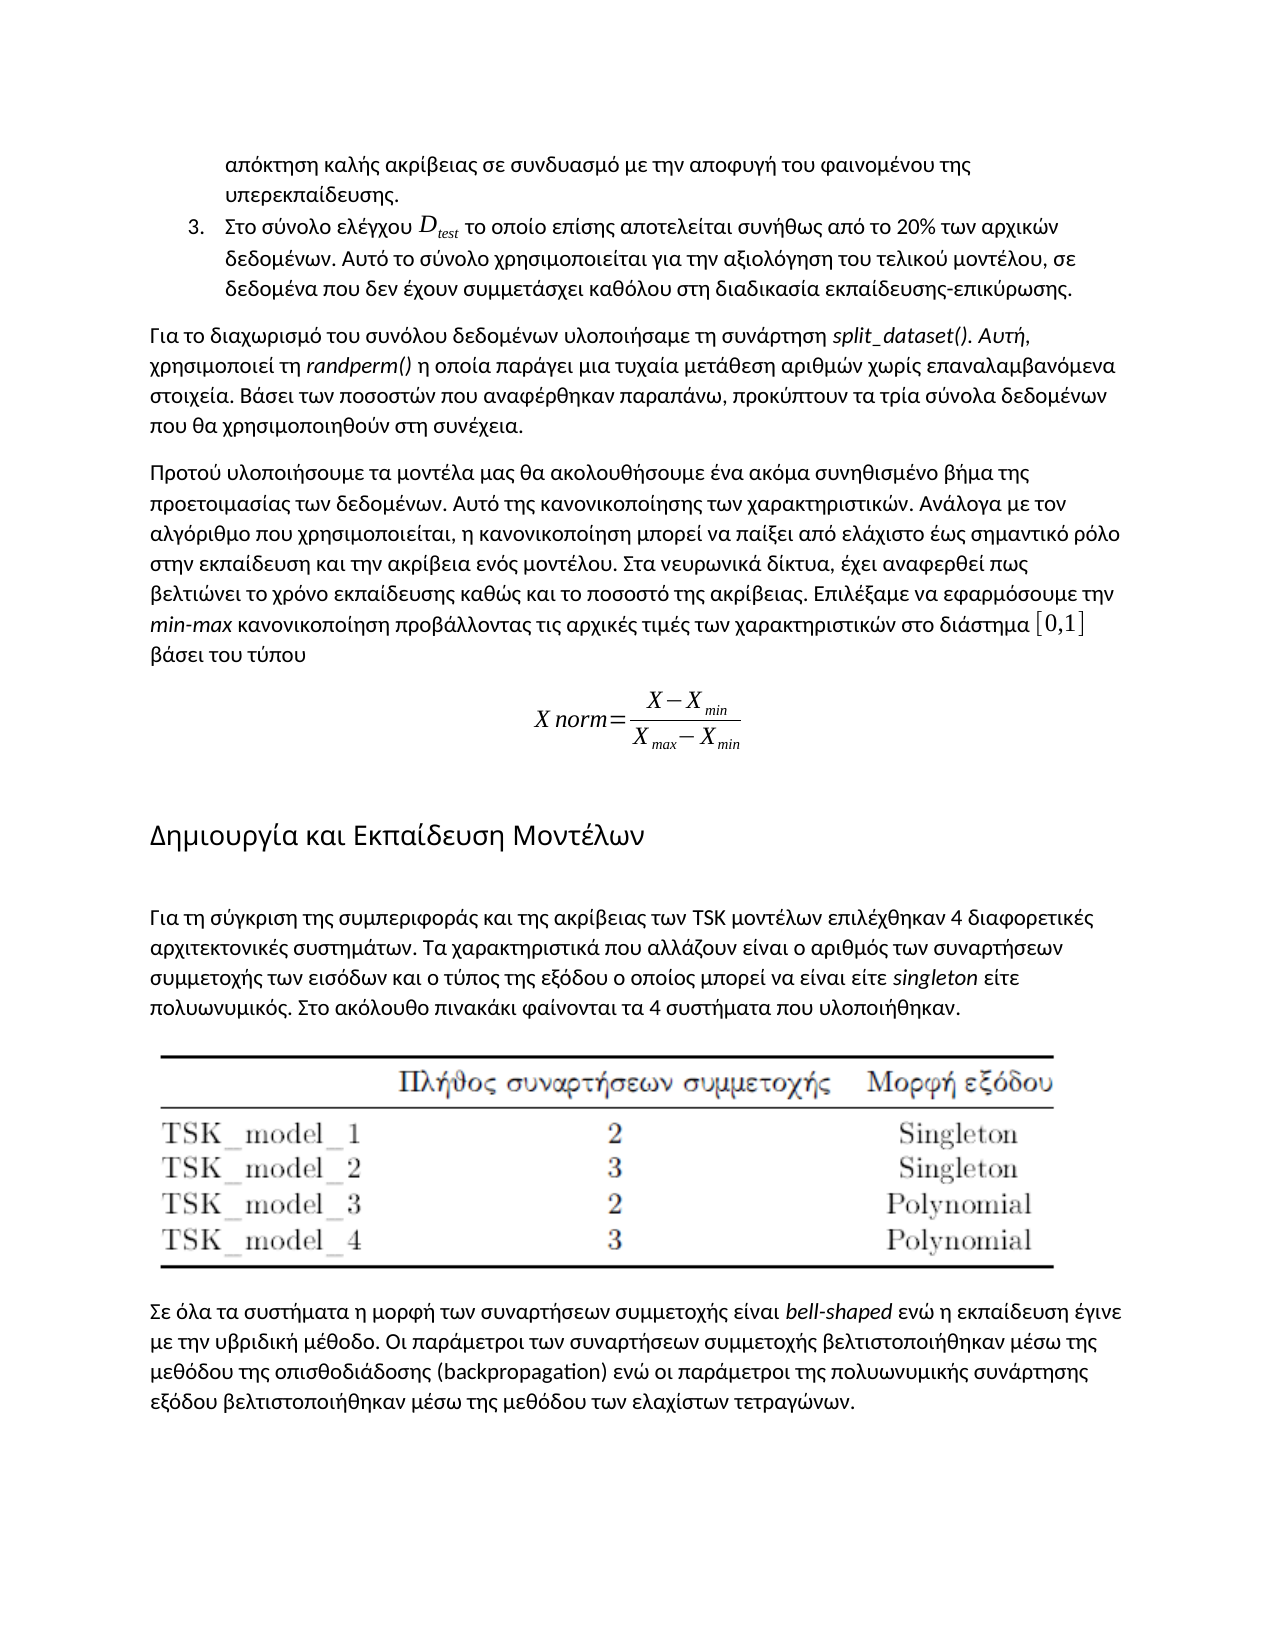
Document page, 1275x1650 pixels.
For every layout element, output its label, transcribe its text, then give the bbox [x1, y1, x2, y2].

list Στο σύνολο ελέγχου το οποίο επίσης αποτελείται συνήθως από το 20% των αρχικών δεδομένων. Αυτό το σύνολο χρησιμοποιείται για την αξιολόγηση του τελικού μοντέλου, σε δεδομένα που δεν έχουν συμμετάσχει καθόλου στη διαδικασία εκπαίδευσης-επικύρωσης. [187, 210, 1125, 302]
text Σε όλα τα συστήματα η μορφή των συναρτήσεων συμμετοχής είναι bell-shaped ενώ η εκπαίδευση έγινε με την υβριδική μέθοδο. Οι παράμετροι των συναρτήσεων συμμετοχής βελτιστοποιήθηκαν μέσω της μεθόδου της οπισθοδιάδοσης (backpropagation) ενώ οι παράμετροι της πολυωνυμικής συνάρτησης εξόδου βελτιστοποιήθηκαν μέσω της μεθόδου των ελαχίστων τετραγώνων. [150, 1297, 1125, 1415]
subtitle Δημιουργία και Εκπαίδευση Μοντέλων [150, 816, 1125, 853]
text Προτού υλοποιήσουμε τα μοντέλα μας θα ακολουθήσουμε ένα ακόμα συνηθισμένο βήμα της προετοιμασίας των δεδομένων. Αυτό της κανονικοποίησης των χαρακτηριστικών. Ανάλογα με τον αλγόριθμο που χρησιμοποιείται, η κανονικοποίηση μπορεί να παίξει από ελάχιστο έως σημαντικό ρόλο στην εκπαίδευση και την ακρίβεια ενός μοντέλου. Στα νευρωνικά δίκτυα, έχει αναφερθεί πως βελτιώνει το χρόνο εκπαίδευσης καθώς και το ποσοστό της ακρίβειας. Επιλέξαμε να εφαρμόσουμε την min-max κανονικοποίηση προβάλλοντας τις αρχικές τιμές των χαρακτηριστικών στο διάστημα βάσει του τύπου [150, 458, 1125, 668]
picture [150, 1040, 1064, 1278]
text Για το διαχωρισμό του συνόλου δεδομένων υλοποιήσαμε τη συνάρτηση split_dataset(). Αυτή, χρησιμοποιεί τη randperm() η οποία παράγει μια τυχαία μετάθεση αριθμών χωρίς επαναλαμβανόμενα στοιχεία. Βάσει των ποσοστών που αναφέρθηκαν παραπάνω, προκύπτουν τα τρία σύνολα δεδομένων που θα χρησιμοποιηθούν στη συνέχεια. [150, 321, 1125, 440]
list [187, 150, 1125, 208]
text Για τη σύγκριση της συμπεριφοράς και της ακρίβειας των TSK μοντέλων επιλέχθηκαν 4 διαφορετικές αρχιτεκτονικές συστημάτων. Τα χαρακτηριστικά που αλλάζουν είναι ο αριθμός των συναρτήσεων συμμετοχής των εισόδων και ο τύπος της εξόδου ο οποίος μπορεί να είναι είτε singleton είτε πολυωνυμικός. Στο ακόλουθο πινακάκι φαίνονται τα 4 συστήματα που υλοποιήθηκαν. [150, 903, 1125, 1022]
